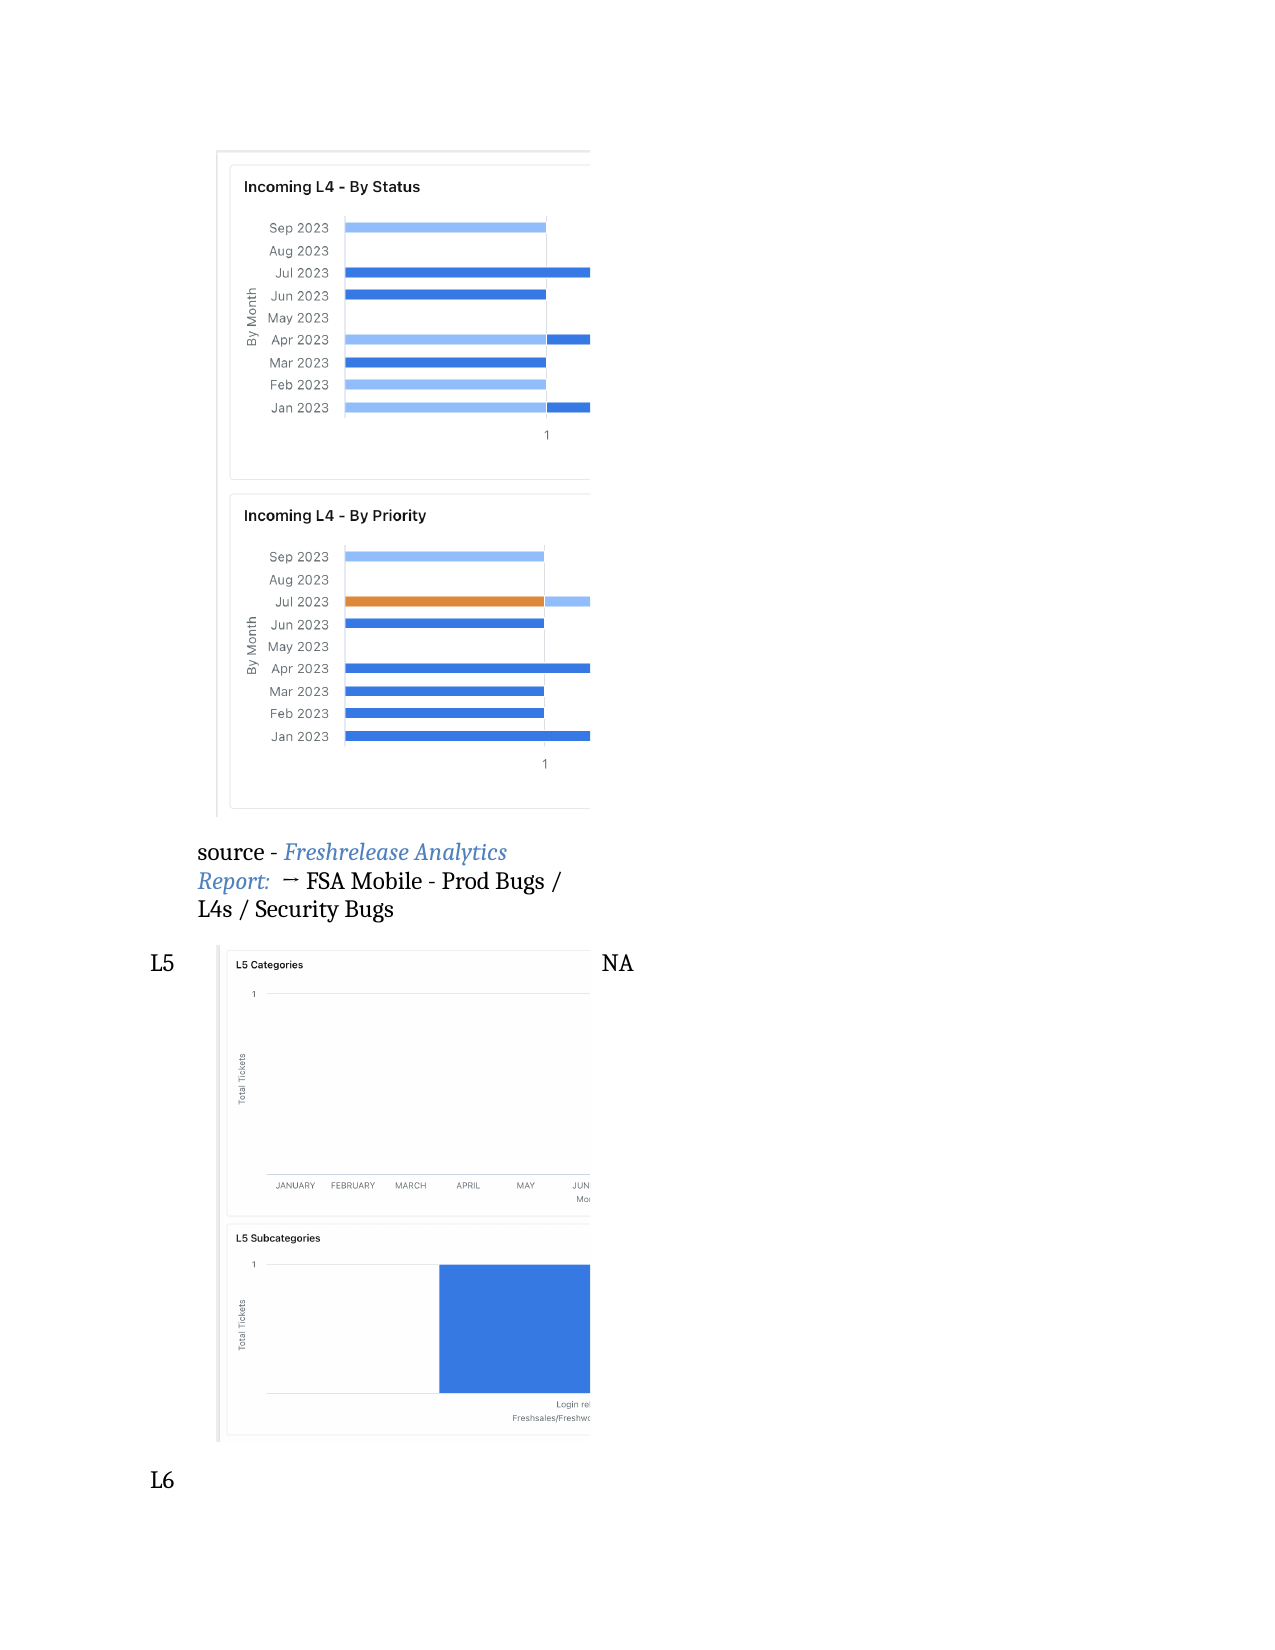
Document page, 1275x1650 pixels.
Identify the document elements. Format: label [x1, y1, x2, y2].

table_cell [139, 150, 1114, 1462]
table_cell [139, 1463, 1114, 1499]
picture [216, 150, 591, 817]
picture [216, 945, 591, 1442]
